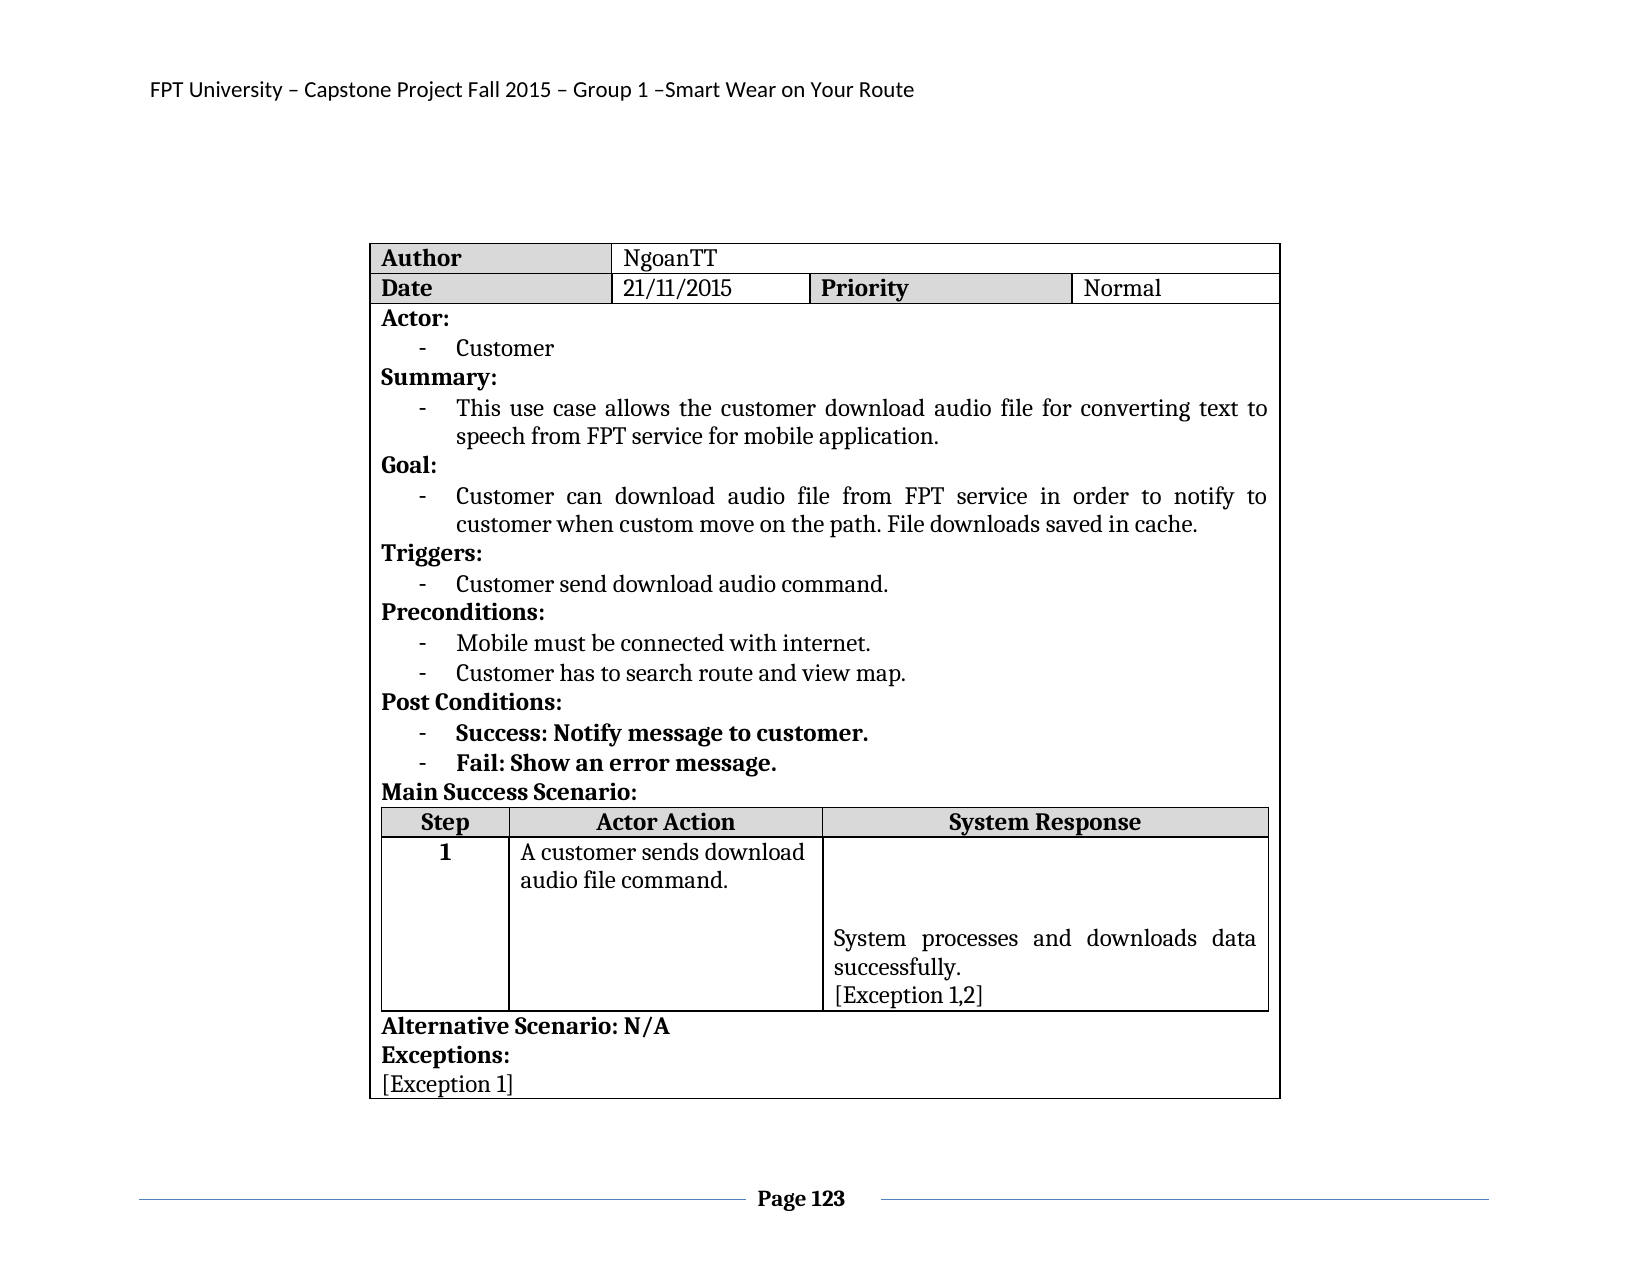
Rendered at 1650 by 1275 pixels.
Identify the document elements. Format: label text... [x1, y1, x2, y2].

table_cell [371, 304, 1279, 1098]
table_cell 21/11/2015 [613, 274, 809, 303]
table_cell Normal [1073, 274, 1279, 303]
table_cell NgoanTT [612, 244, 1279, 273]
table_cell Priority [811, 274, 1071, 303]
table_cell Date [371, 274, 611, 303]
table_cell Author [371, 244, 611, 273]
